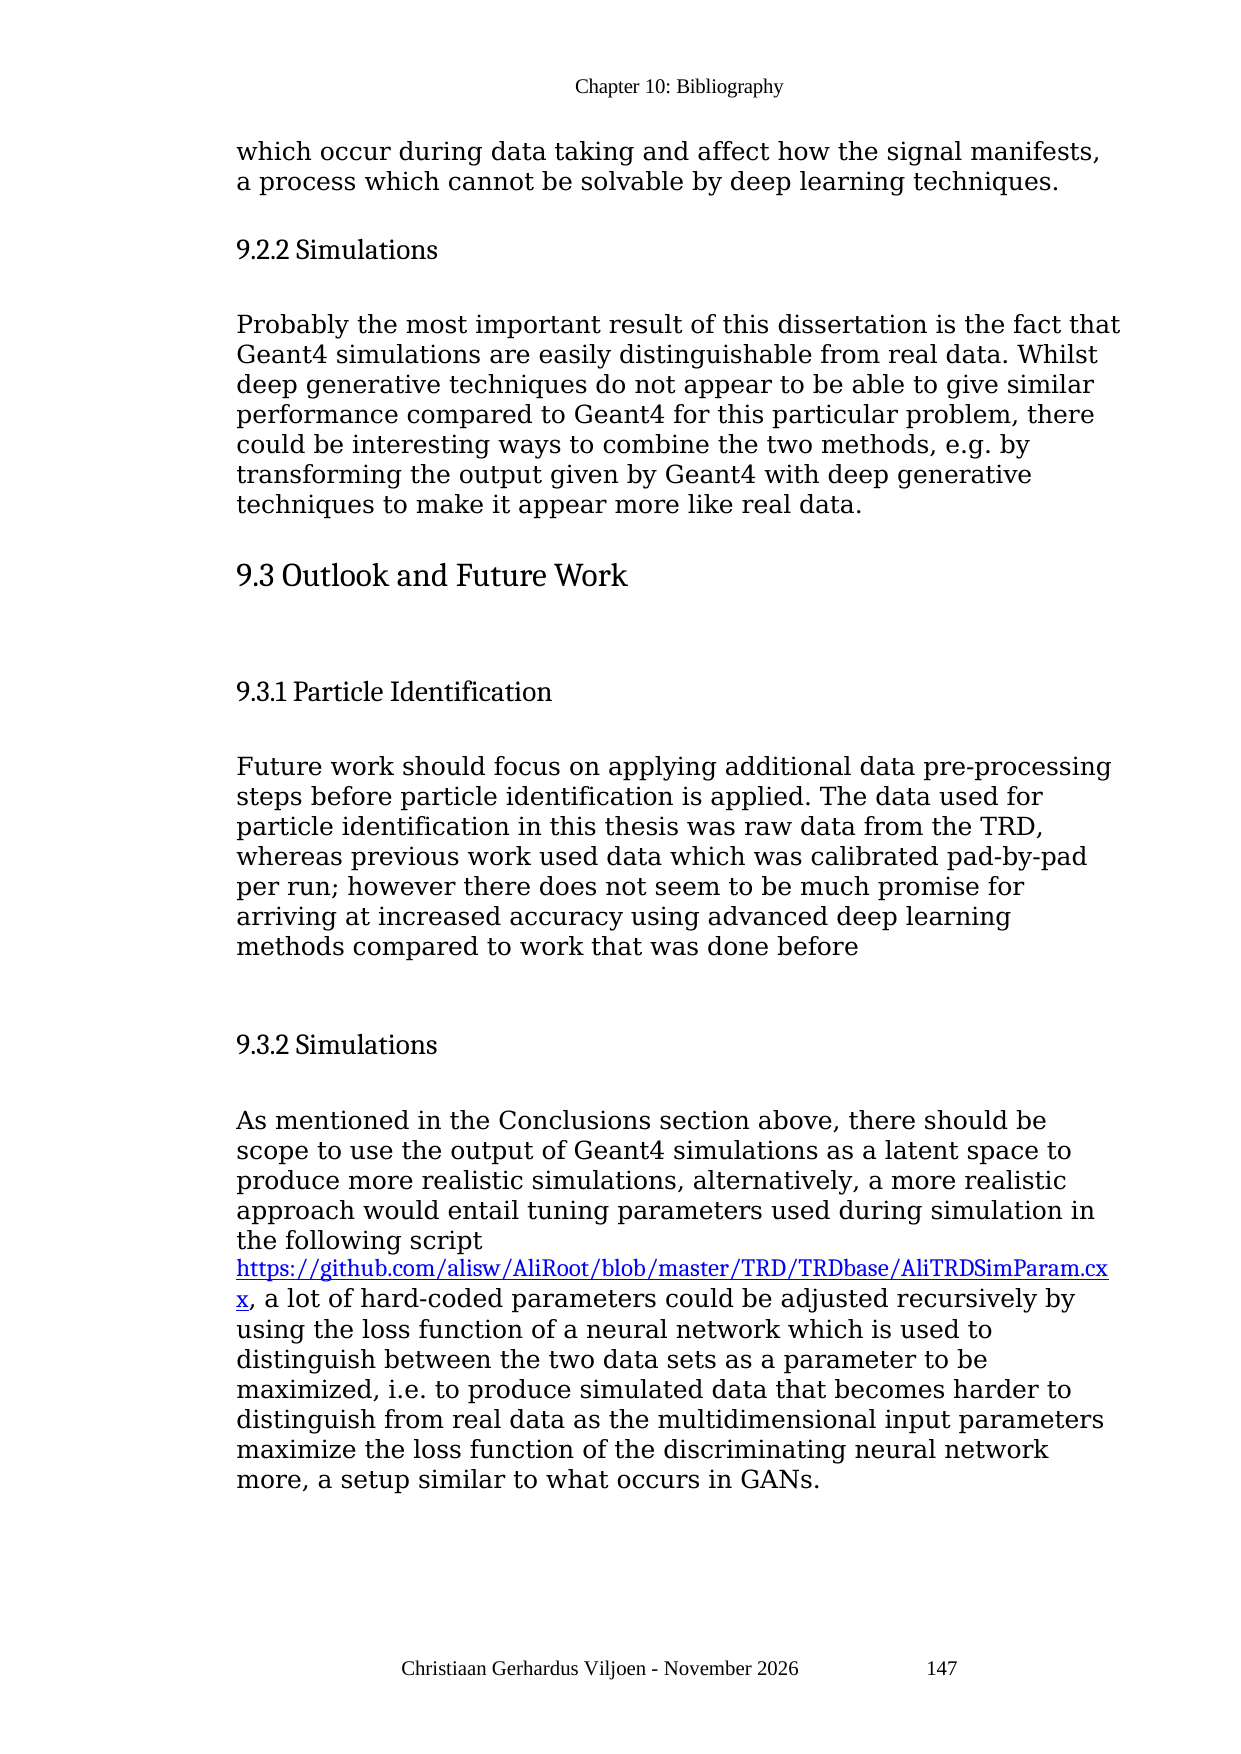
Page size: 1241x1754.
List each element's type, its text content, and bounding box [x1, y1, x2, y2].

subtitle Simulations [236, 1028, 1122, 1062]
text Probably the most important result of this dissertation is the fact that Geant4 simulations are easily distinguishable from real data. Whilst deep generative techniques do not appear to be able to give similar performance compared to Geant4 for this particular problem, there could be interesting ways to combine the two methods, e.g. by transforming the output given by Geant4 with deep generative techniques to make it appear more like real data. [236, 309, 1122, 519]
subtitle Simulations [236, 233, 1122, 266]
text As mentioned in the Conclusions section above, there should be scope to use the output of Geant4 simulations as a latent space to produce more realistic simulations, alternatively, a more realistic approach would entail tuning parameters used during simulation in the following script https://github.com/alisw/AliRoot/blob/master/TRD/TRDbase/AliTRDSimParam.cxx, a lot of hard-coded parameters could be adjusted recursively by using the loss function of a neural network which is used to distinguish between the two data sets as a parameter to be maximized, i.e. to produce simulated data that becomes harder to distinguish from real data as the multidimensional input parameters maximize the loss function of the discriminating neural network more, a setup similar to what occurs in GANs. [236, 1104, 1122, 1494]
text Future work should focus on applying additional data pre-processing steps before particle identification is applied. The data used for particle identification in this thesis was raw data from the TRD, whereas previous work used data which was calibrated pad-by-pad per run; however there does not seem to be much promise for arriving at increased accuracy using advanced deep learning methods compared to work that was done before [236, 751, 1122, 961]
subtitle Particle Identification [236, 675, 1122, 708]
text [236, 135, 1122, 195]
subtitle Outlook and Future Work [236, 556, 1122, 595]
